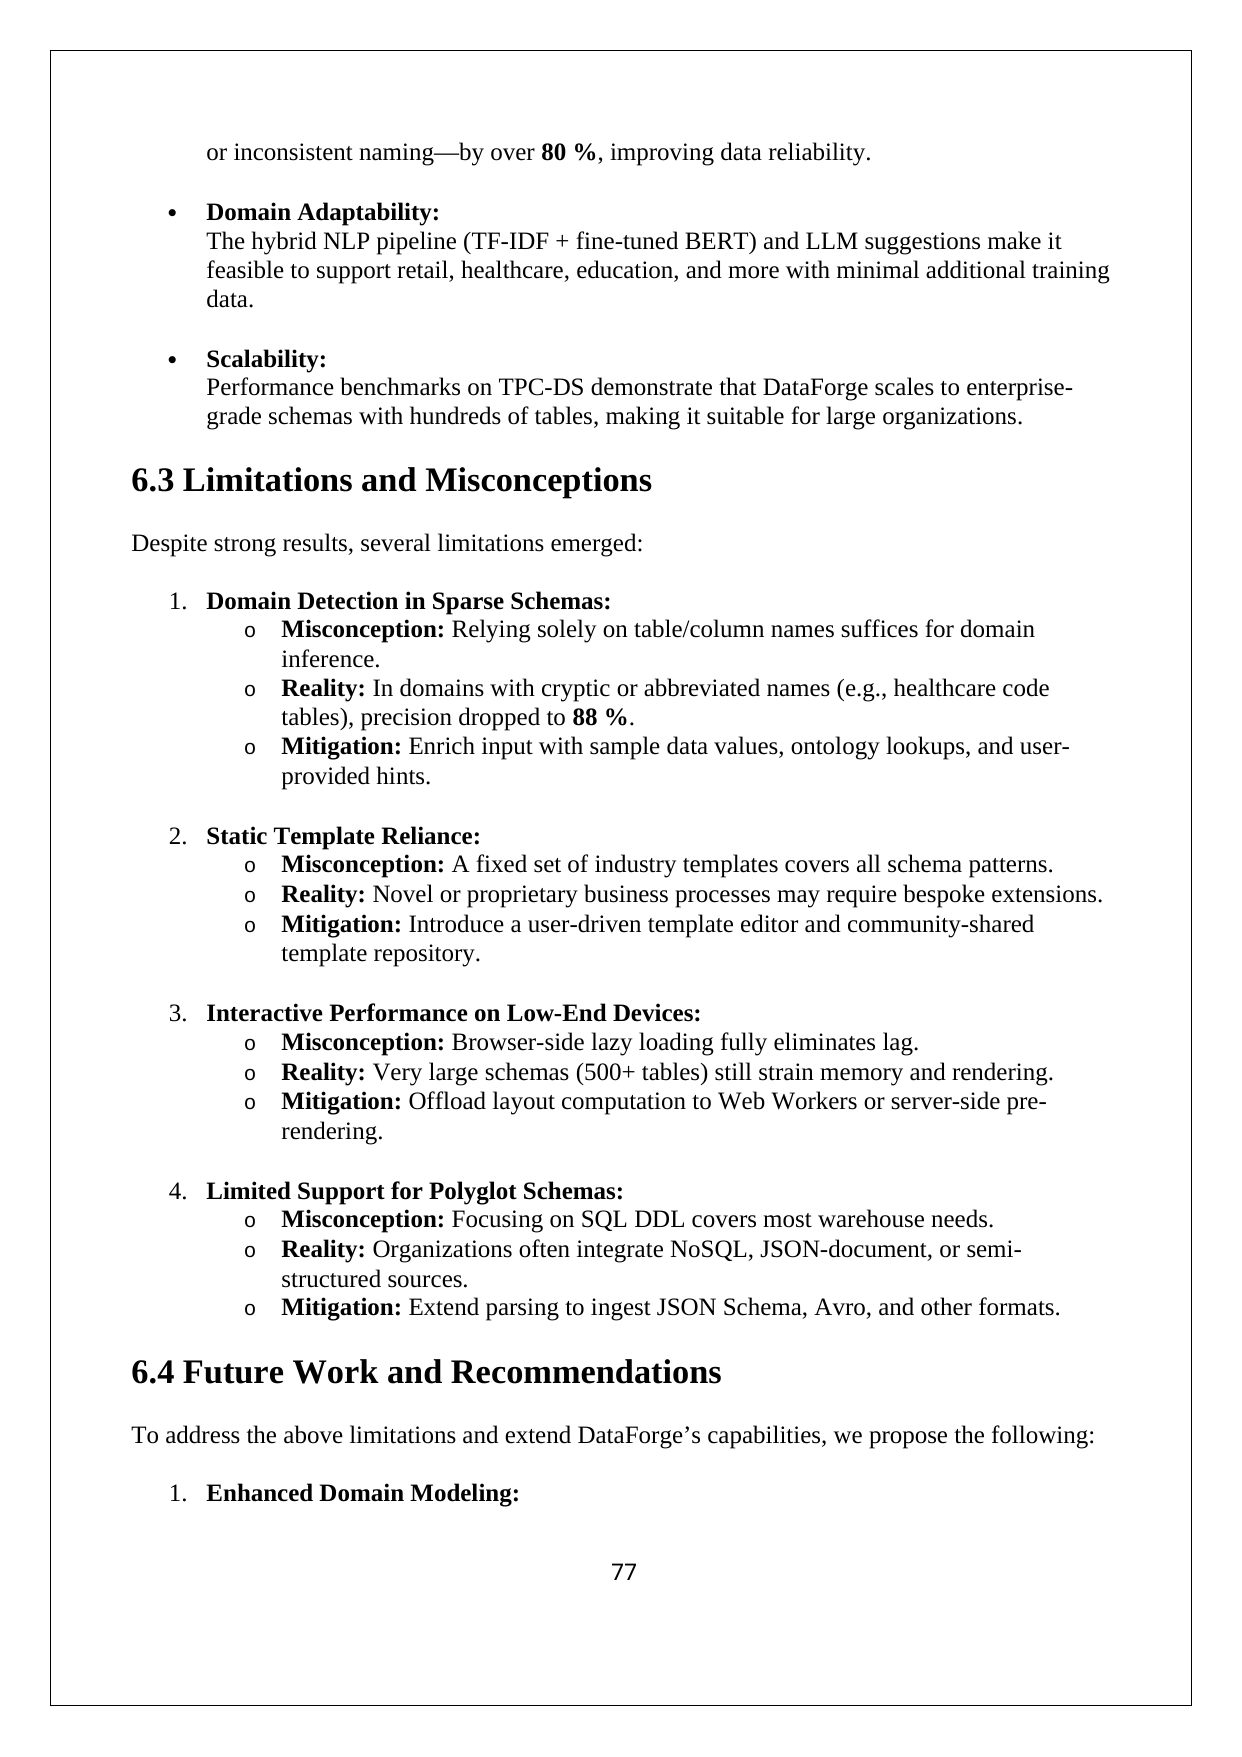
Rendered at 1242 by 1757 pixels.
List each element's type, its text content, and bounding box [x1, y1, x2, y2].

list Mitigation: Extend parsing to ingest JSON Schema, Avro, and other formats. [244, 1292, 1117, 1322]
list Reality: Organizations often integrate NoSQL, JSON-document, or semi-structured sources. [244, 1234, 1117, 1292]
list Mitigation: Enrich input with sample data values, ontology lookups, and user-provided hints. [244, 731, 1117, 821]
list Reality: Very large schemas (500+ tables) still strain memory and rendering. [244, 1057, 1117, 1086]
list Misconception: A fixed set of industry templates covers all schema patterns. [244, 849, 1117, 879]
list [169, 137, 1117, 197]
list Misconception: Browser-side lazy loading fully eliminates lag. [244, 1027, 1117, 1057]
list Mitigation: Introduce a user-driven template editor and community-shared template repository. [244, 909, 1117, 998]
list Domain Adaptability: The hybrid NLP pipeline (TF-IDF + fine-tuned BERT) and LLM suggestions make it feasible to support retail, healthcare, education, and more with minimal additional training data. [169, 197, 1117, 344]
list Reality: Novel or proprietary business processes may require bespoke extensions. [244, 879, 1117, 909]
subtitle 6.3 Limitations and Misconceptions [131, 459, 1117, 499]
list Static Template Reliance: [169, 821, 1117, 849]
list Interactive Performance on Low-End Devices: [169, 998, 1117, 1027]
list Limited Support for Polyglot Schemas: [169, 1176, 1117, 1204]
text To address the above limitations and extend DataForge’s capabilities, we propose the following: [131, 1420, 1117, 1448]
list Scalability: Performance benchmarks on TPC-DS demonstrate that DataForge scales to enterprise-grade schemas with hundreds of tables, making it suitable for large organizations. [169, 344, 1117, 430]
list Mitigation: Offload layout computation to Web Workers or server-side pre-rendering. [244, 1086, 1117, 1176]
list Domain Detection in Sparse Schemas: [169, 586, 1117, 614]
list Misconception: Focusing on SQL DDL covers most warehouse needs. [244, 1204, 1117, 1234]
list Misconception: Relying solely on table/column names suffices for domain inference. [244, 614, 1117, 673]
list Enhanced Domain Modeling: [169, 1478, 1117, 1506]
subtitle 6.4 Future Work and Recommendations [131, 1351, 1117, 1391]
list Reality: In domains with cryptic or abbreviated names (e.g., healthcare code tables), precision dropped to 88 %. [244, 673, 1117, 731]
text Despite strong results, several limitations emerged: [131, 528, 1117, 557]
